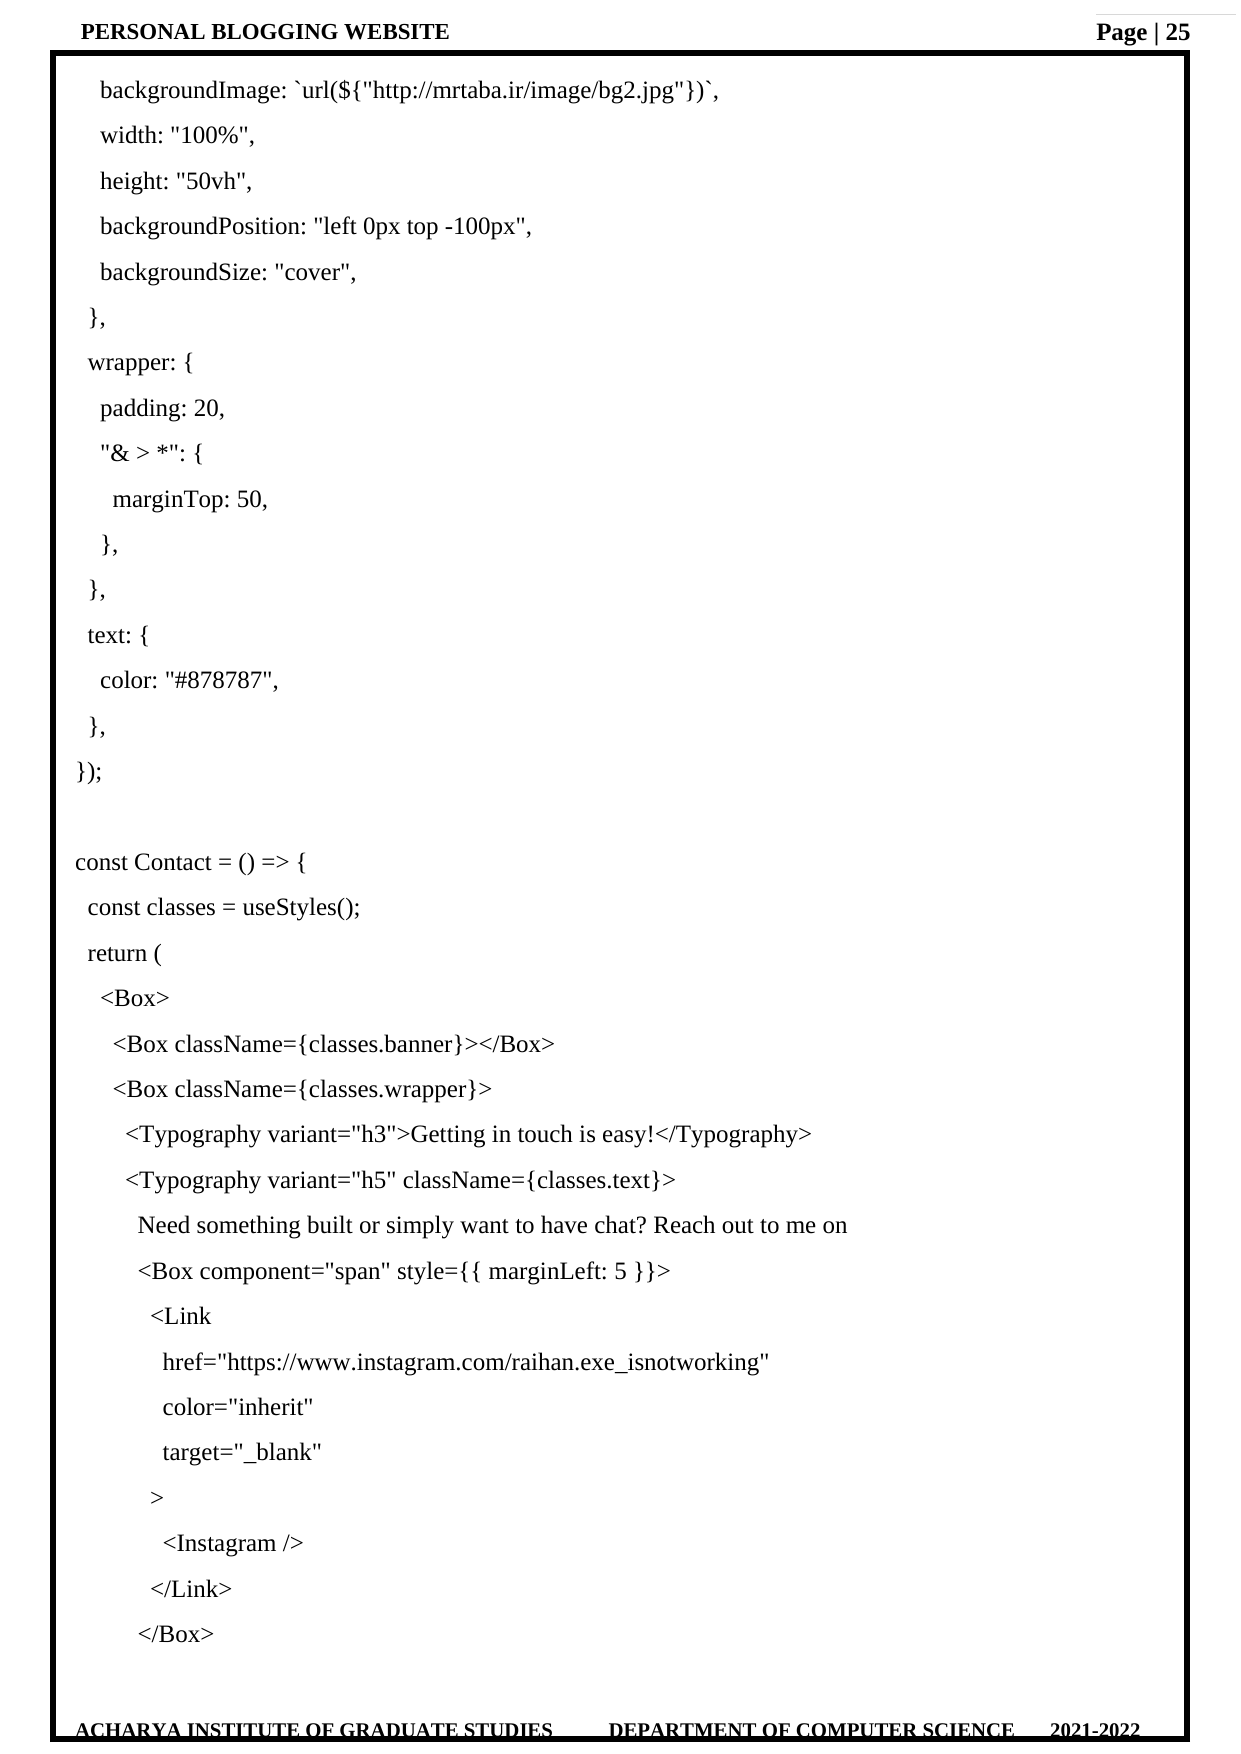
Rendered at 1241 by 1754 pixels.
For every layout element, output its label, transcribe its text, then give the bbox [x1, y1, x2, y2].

text <Typography variant="h3">Getting in touch is easy!</Typography> [75, 1119, 1165, 1148]
text padding: 20, [75, 393, 1165, 422]
text backgroundImage: `url(${"http://mrtaba.ir/image/bg2.jpg"})`, [75, 75, 1165, 104]
text text: { [75, 620, 1165, 649]
text "& > *": { [75, 438, 1165, 467]
text const Contact = () => { [75, 847, 1165, 876]
text </Box> [75, 1619, 1165, 1648]
text <Typography variant="h5" className={classes.text}> [75, 1165, 1165, 1194]
text width: "100%", [75, 120, 1165, 149]
text }, [75, 711, 1165, 739]
text marginTop: 50, [75, 484, 1165, 512]
text href="https://www.instagram.com/raihan.exe_isnotworking" [75, 1347, 1165, 1375]
text <Box className={classes.banner}></Box> [75, 1029, 1165, 1057]
text }, [75, 574, 1165, 603]
text <Link [75, 1301, 1165, 1330]
text const classes = useStyles(); [75, 892, 1165, 921]
text }, [75, 302, 1165, 331]
text }, [75, 529, 1165, 558]
text <Box className={classes.wrapper}> [75, 1074, 1165, 1103]
text backgroundSize: "cover", [75, 257, 1165, 285]
text Need something built or simply want to have chat? Reach out to me on [75, 1210, 1165, 1239]
text </Link> [75, 1574, 1165, 1602]
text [75, 1256, 1165, 1284]
text }); [75, 756, 1165, 785]
text <Box> [75, 983, 1165, 1012]
text backgroundPosition: "left 0px top -100px", [75, 211, 1165, 240]
text return ( [75, 938, 1165, 967]
text wrapper: { [75, 347, 1165, 376]
text <Instagram /> [75, 1528, 1165, 1557]
text target="_blank" [75, 1437, 1165, 1466]
text height: "50vh", [75, 166, 1165, 194]
text > [75, 1483, 1165, 1512]
text color="inherit" [75, 1392, 1165, 1421]
text color: "#878787", [75, 665, 1165, 694]
